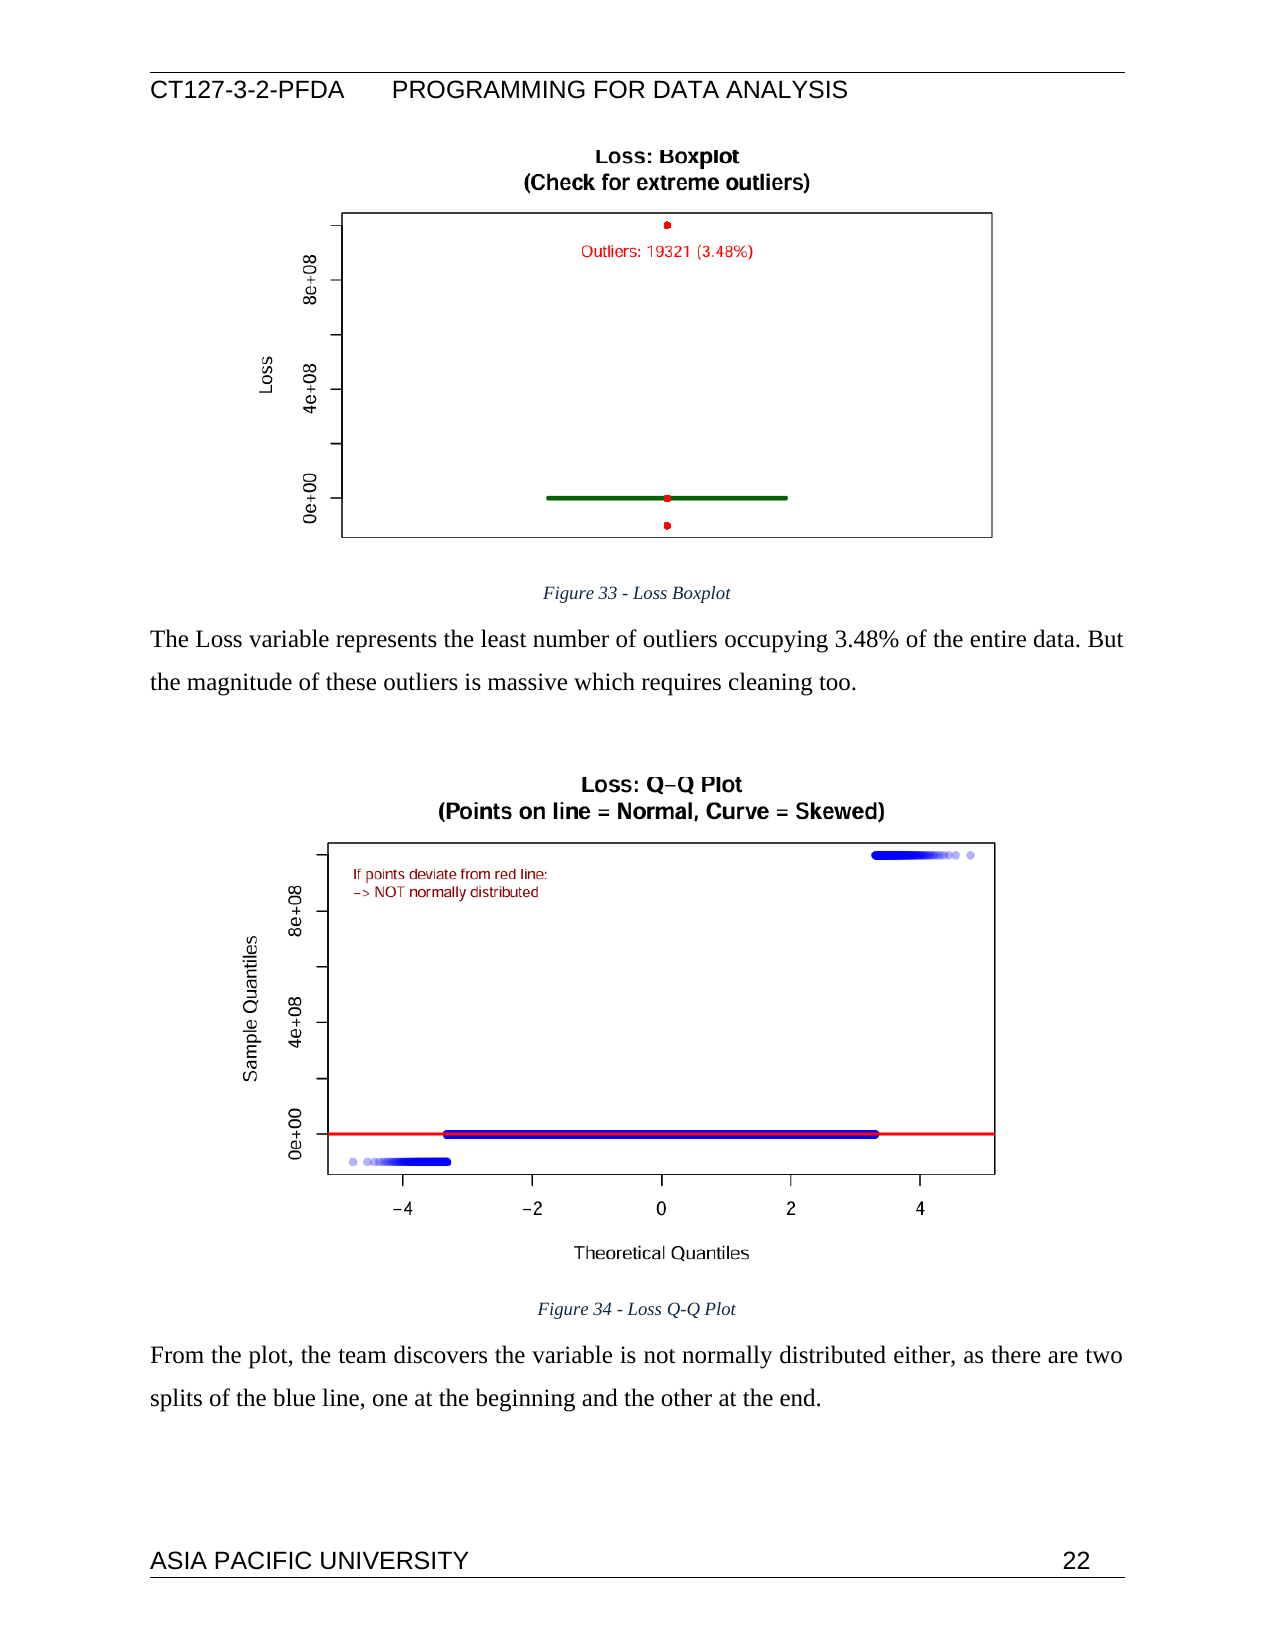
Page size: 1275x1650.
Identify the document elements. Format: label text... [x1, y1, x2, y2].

text From the plot, the team discovers the variable is not normally distributed either, as there are two splits of the blue line, one at the beginning and the other at the end. [150, 1340, 1125, 1412]
picture [240, 777, 1035, 1267]
picture [256, 150, 1019, 551]
text The Loss variable represents the least number of outliers occupying 3.48% of the entire data. But the magnitude of these outliers is massive which requires cleaning too. [150, 624, 1125, 696]
text Figure 34 - Loss Q-Q Plot [150, 1298, 1125, 1319]
text Figure 33 - Loss Boxplot [150, 582, 1125, 603]
